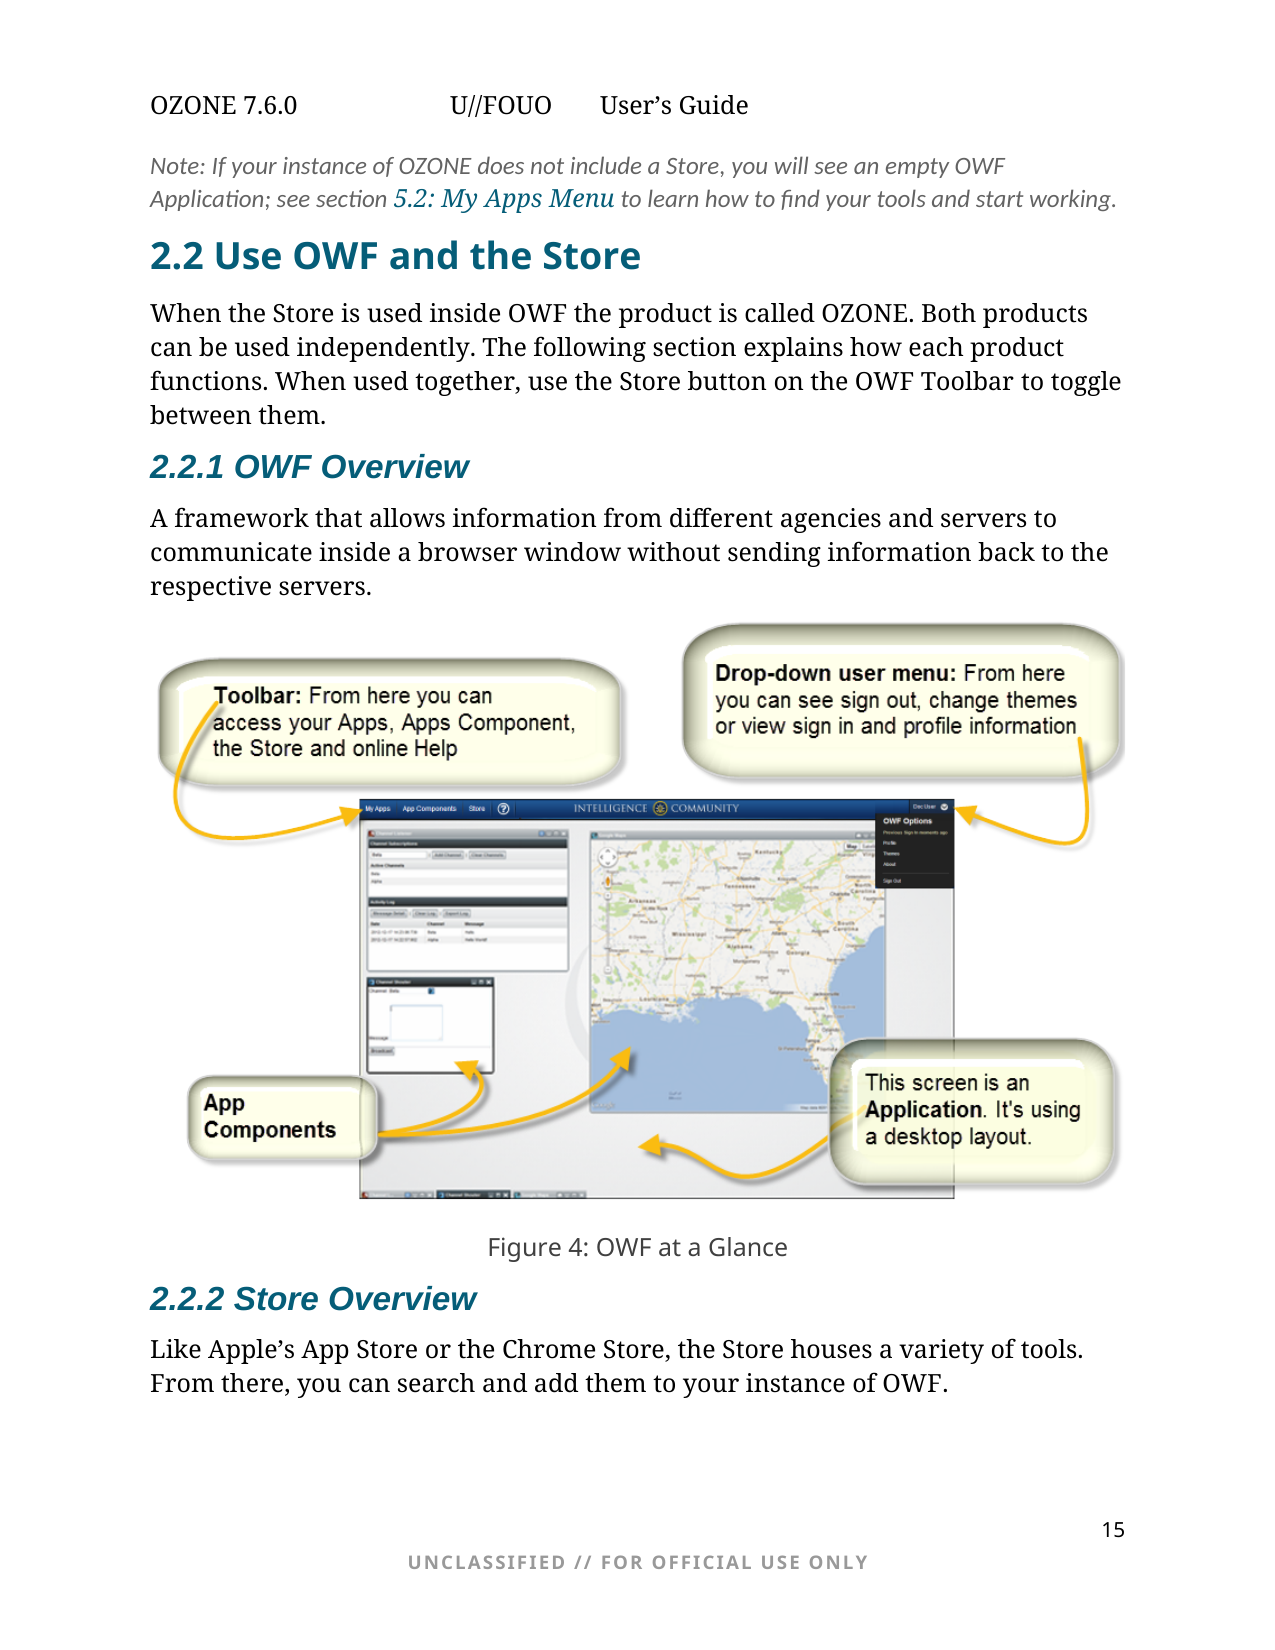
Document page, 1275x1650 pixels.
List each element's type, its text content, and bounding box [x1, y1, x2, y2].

text Like Apple’s App Store or the Chrome Store, the Store houses a variety of tools. From there, you can search and add them to your instance of OWF. [150, 1332, 1125, 1400]
subtitle OWF Overview [150, 447, 1125, 485]
text Note: If your instance of OZONE does not include a Store, you will see an empty OWF Application; see section 5.2: My Apps Menu to learn how to find your tools and start working. [150, 150, 1125, 214]
picture [150, 617, 1125, 1215]
text A framework that allows information from different agencies and servers to communicate inside a browser window without sending information back to the respective servers. [150, 500, 1125, 602]
subtitle Store Overview [150, 1279, 1125, 1317]
subtitle Use OWF and the Store [150, 229, 1125, 281]
text When the Store is used inside OWF the product is called OZONE. Both products can be used independently. The following section explains how each product functions. When used together, use the Store button on the OWF Toolbar to toggle between them. [150, 296, 1125, 432]
